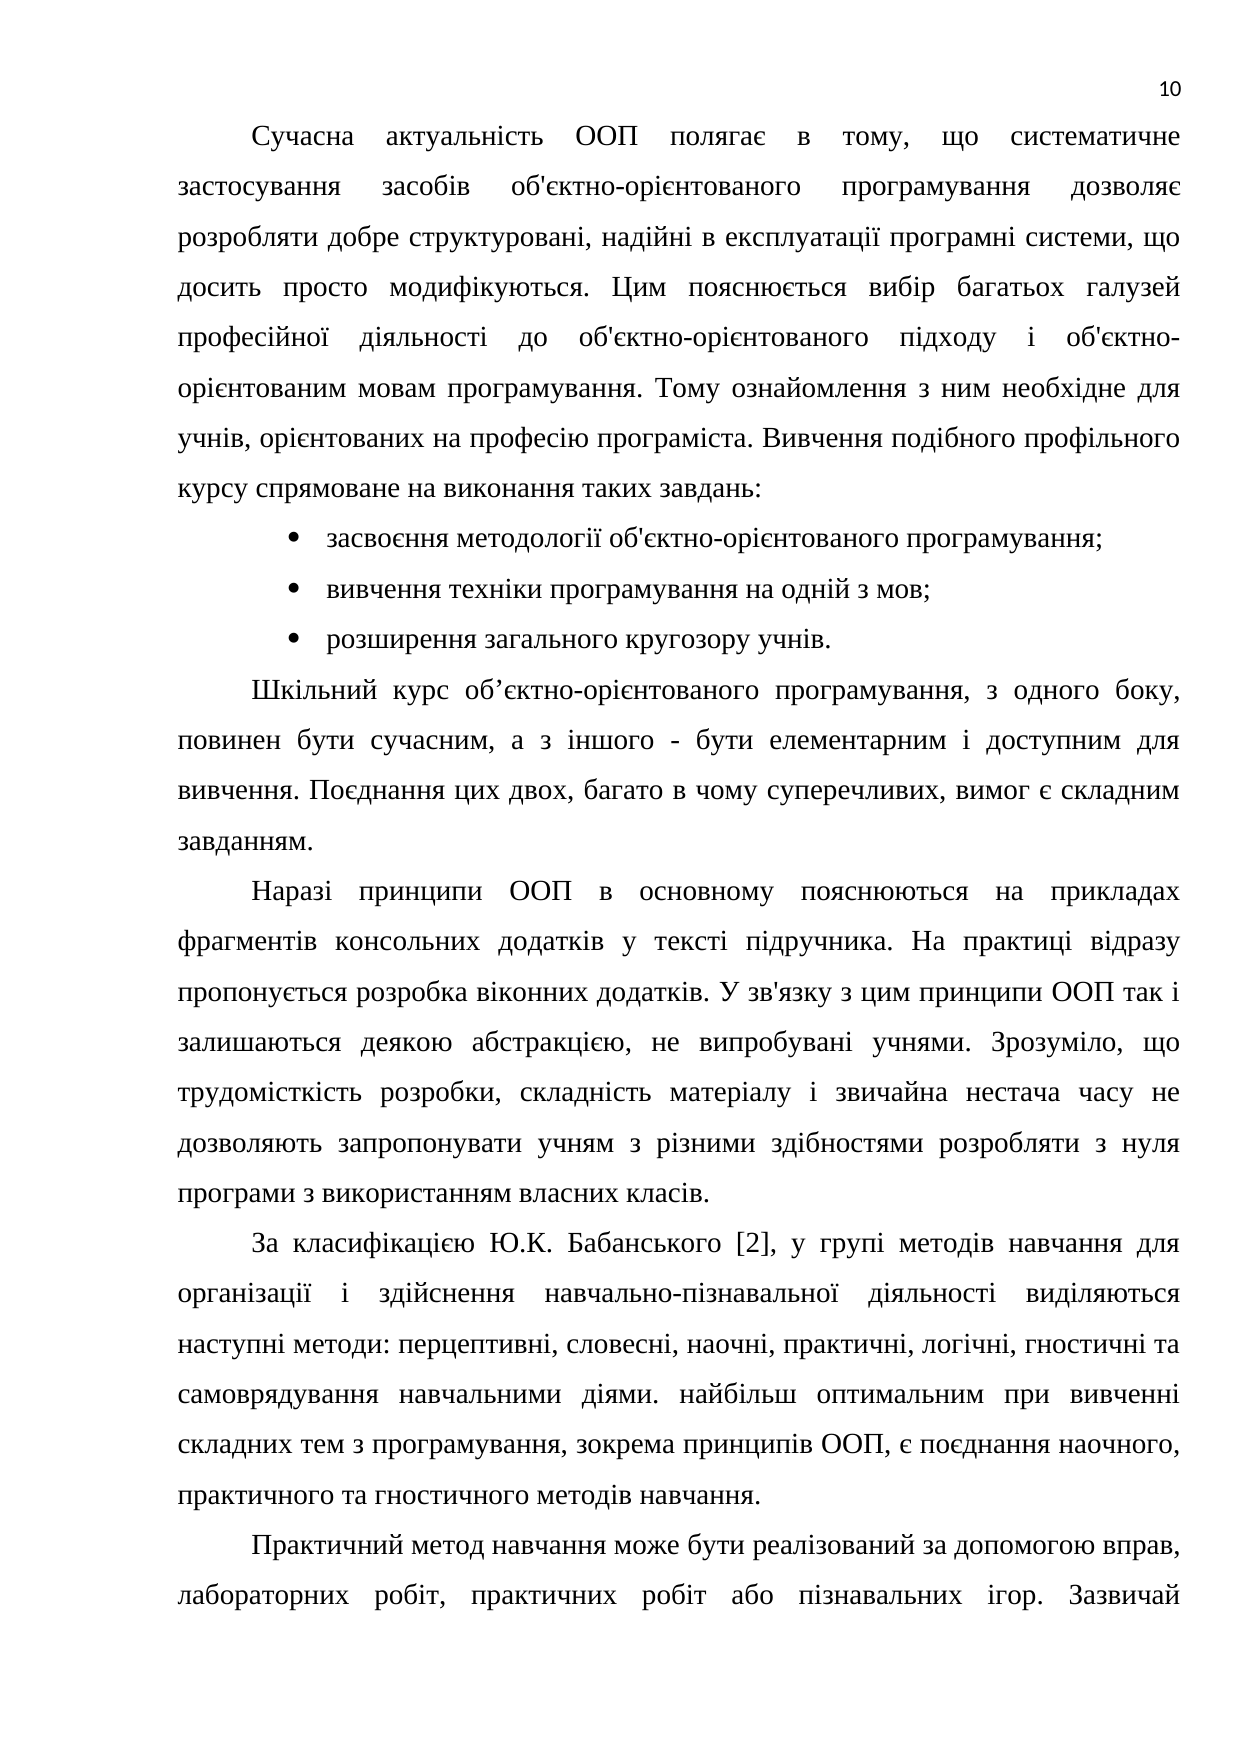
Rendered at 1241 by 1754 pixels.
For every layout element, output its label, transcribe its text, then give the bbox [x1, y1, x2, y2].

list засвоєння методології об'єктно-орієнтованого програмування; [288, 521, 1181, 554]
text Шкільний курс об’єктно-орієнтованого програмування, з одного боку, повинен бути сучасним, а з іншого - бути елементарним і доступним для вивчення. Поєднання цих двох, багато в чому суперечливих, вимог є складним завданням. [177, 672, 1181, 856]
list вивчення техніки програмування на одній з мов; [288, 571, 1181, 605]
text Сучасна актуальність ООП полягає в тому, що систематичне застосування засобів об'єктно-орієнтованого програмування дозволяє розробляти добре структуровані, надійні в експлуатації програмні системи, що досить просто модифікуються. Цим пояснюється вибір багатьох галузей професійної діяльності до об'єктно-орієнтованого підходу і об'єктно-орієнтованим мовам програмування. Тому ознайомлення з ним необхідне для учнів, орієнтованих на професію програміста. Вивчення подібного профільного курсу спрямоване на виконання таких завдань: [177, 118, 1181, 504]
list розширення загального кругозору учнів. [288, 621, 1181, 655]
text Наразі принципи ООП в основному пояснюються на прикладах фрагментів консольних додатків у тексті підручника. На практиці відразу пропонується розробка віконних додатків. У зв'язку з цим принципи ООП так і залишаються деякою абстракцією, не випробувані учнями. Зрозуміло, що трудомісткість розробки, складність матеріалу і звичайна нестача часу не дозволяють запропонувати учням з різними здібностями розробляти з нуля програми з використанням власних класів. [177, 873, 1181, 1208]
text За класифікацією Ю.К. Бабанського [2], у групі методів навчання для організації і здійснення навчально-пізнавальної діяльності виділяються наступні методи: перцептивні, словесні, наочні, практичні, логічні, гностичні та самоврядування навчальними діями. найбільш оптимальним при вивченні складних тем з програмування, зокрема принципів ООП, є поєднання наочного, практичного та гностичного методів навчання. [177, 1225, 1181, 1510]
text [177, 1527, 1181, 1611]
